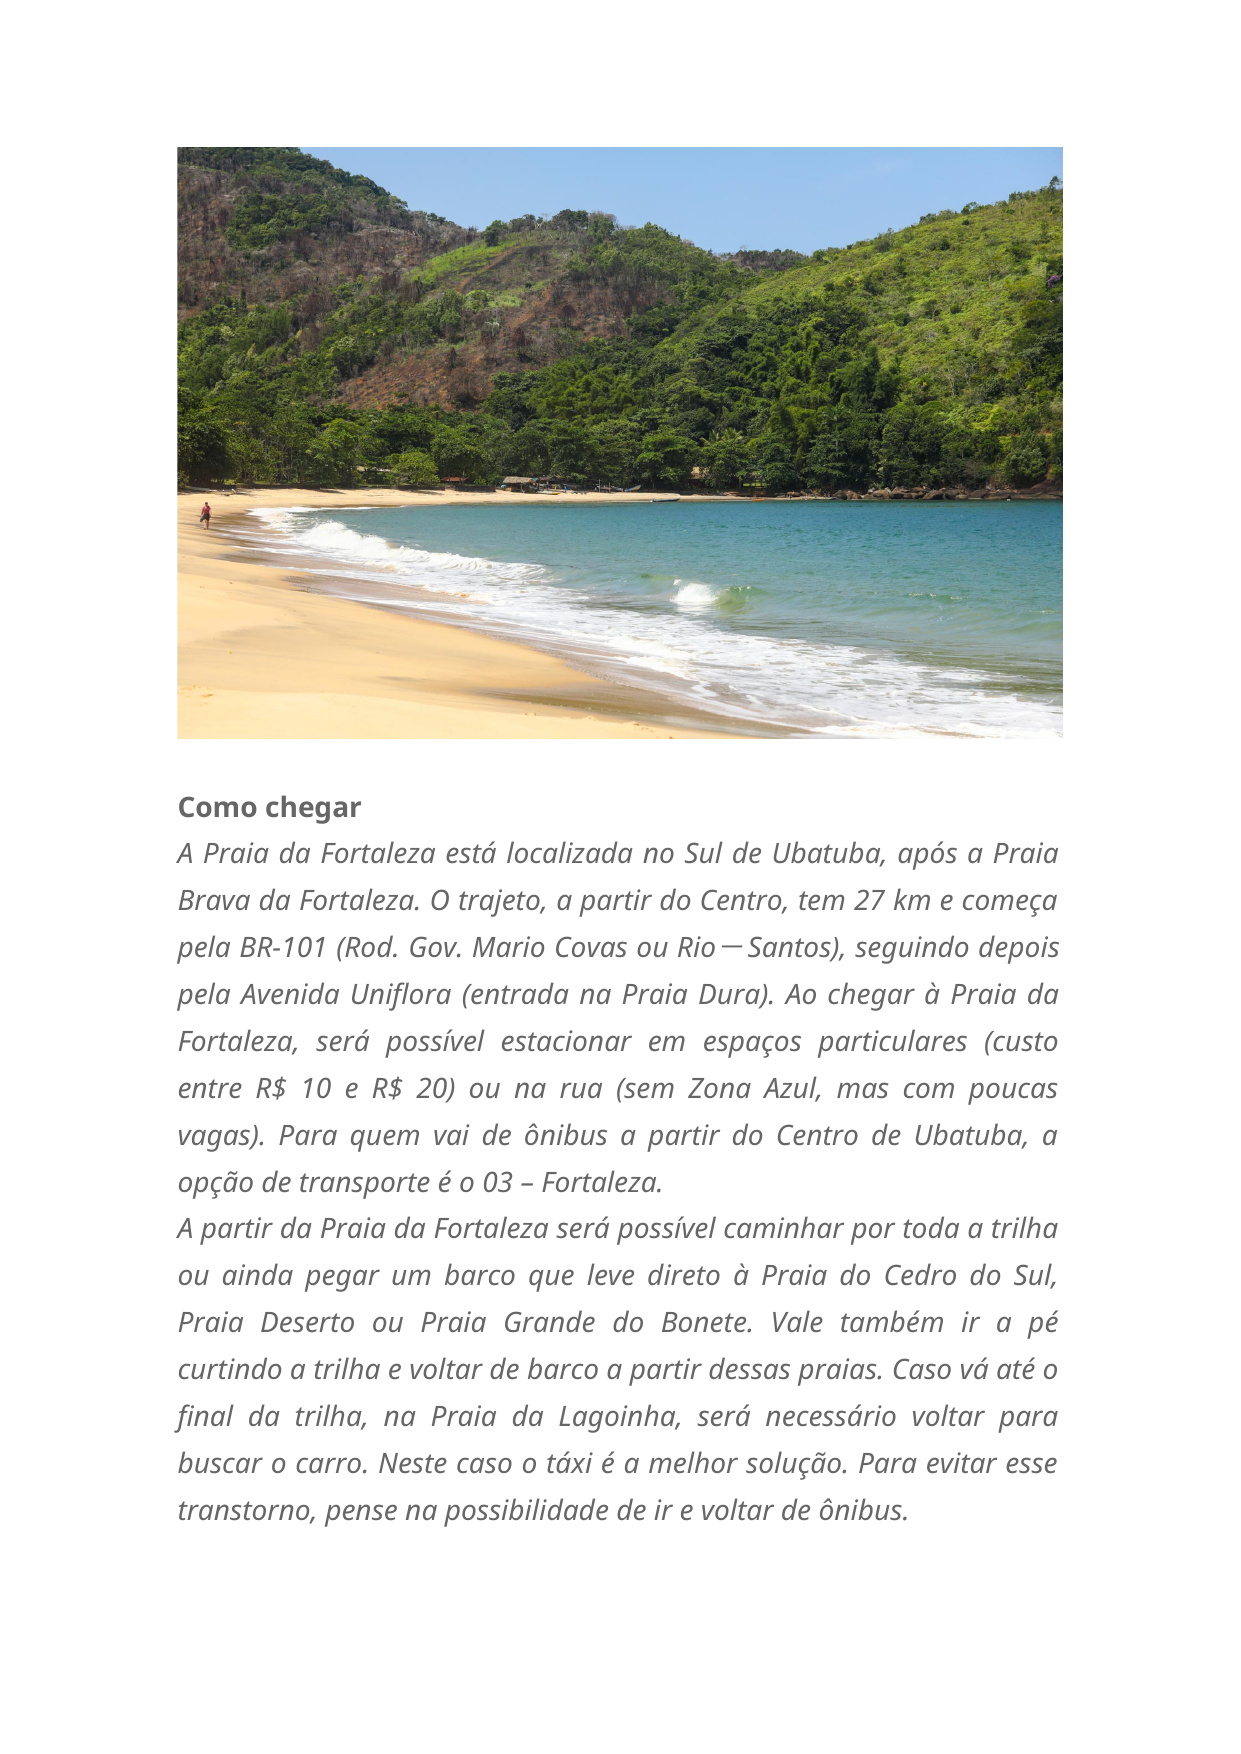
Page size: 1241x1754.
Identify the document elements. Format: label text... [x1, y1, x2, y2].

picture [177, 147, 1063, 739]
text Como chegar [177, 778, 1063, 825]
text A Praia da Fortaleza está localizada no Sul de Ubatuba, após a Praia Brava da Fortaleza. O trajeto, a partir do Centro, tem 27 km e começa pela BR-101 (Rod. Gov. Mario Covas ou Rio－Santos), seguindo depois pela Avenida Uniflora (entrada na Praia Dura). Ao chegar à Praia da Fortaleza, será possível estacionar em espaços particulares (custo entre R$ 10 e R$ 20) ou na rua (sem Zona Azul, mas com poucas vagas). Para quem vai de ônibus a partir do Centro de Ubatuba, a opção de transporte é o 03 – Fortaleza. [177, 825, 1063, 1200]
text A partir da Praia da Fortaleza será possível caminhar por toda a trilha ou ainda pegar um barco que leve direto à Praia do Cedro do Sul, Praia Deserto ou Praia Grande do Bonete. Vale também ir a pé curtindo a trilha e voltar de barco a partir dessas praias. Caso vá até o final da trilha, na Praia da Lagoinha, será necessário voltar para buscar o carro. Neste caso o táxi é a melhor solução. Para evitar esse transtorno, pense na possibilidade de ir e voltar de ônibus. [177, 1200, 1063, 1528]
